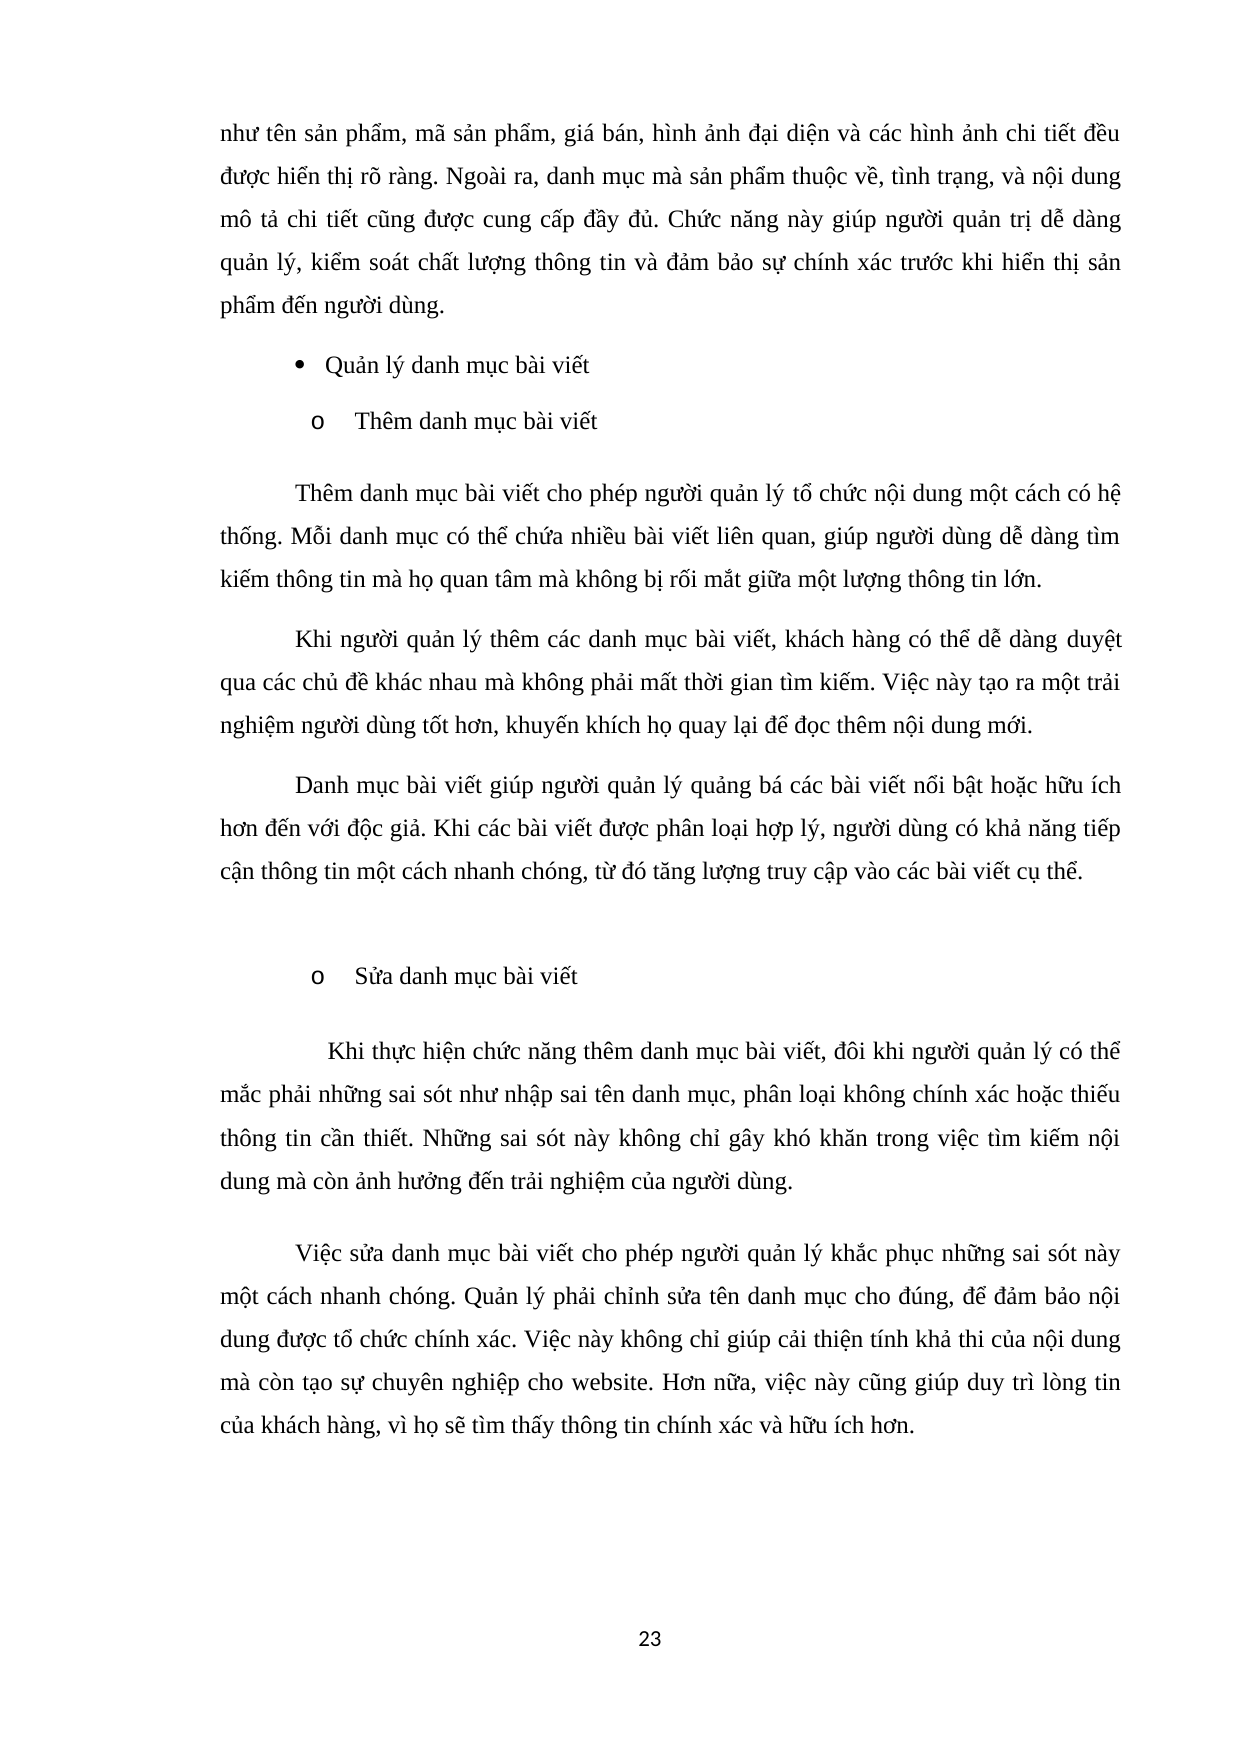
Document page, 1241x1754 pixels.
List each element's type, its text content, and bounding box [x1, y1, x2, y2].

subtitle Sửa danh mục bài viết [310, 961, 1122, 992]
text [220, 118, 1122, 319]
text Việc sửa danh mục bài viết cho phép người quản lý khắc phục những sai sót này một cách nhanh chóng. Quản lý phải chỉnh sửa tên danh mục cho đúng, để đảm bảo nội dung được tổ chức chính xác. Việc này không chỉ giúp cải thiện tính khả thi của nội dung mà còn tạo sự chuyên nghiệp cho website. Hơn nữa, việc này cũng giúp duy trì lòng tin của khách hàng, vì họ sẽ tìm thấy thông tin chính xác và hữu ích hơn. [220, 1238, 1122, 1439]
subtitle Quản lý danh mục bài viết [295, 350, 1122, 379]
text Khi người quản lý thêm các danh mục bài viết, khách hàng có thể dễ dàng duyệt qua các chủ đề khác nhau mà không phải mất thời gian tìm kiếm. Việc này tạo ra một trải nghiệm người dùng tốt hơn, khuyến khích họ quay lại để đọc thêm nội dung mới. [220, 624, 1122, 739]
text Danh mục bài viết giúp người quản lý quảng bá các bài viết nổi bật hoặc hữu ích hơn đến với độc giả. Khi các bài viết được phân loại hợp lý, người dùng có khả năng tiếp cận thông tin một cách nhanh chóng, từ đó tăng lượng truy cập vào các bài viết cụ thể. [220, 770, 1122, 885]
text Thêm danh mục bài viết cho phép người quản lý tổ chức nội dung một cách có hệ thống. Mỗi danh mục có thể chứa nhiều bài viết liên quan, giúp người dùng dễ dàng tìm kiếm thông tin mà họ quan tâm mà không bị rối mắt giữa một lượng thông tin lớn. [220, 478, 1122, 593]
text Khi thực hiện chức năng thêm danh mục bài viết, đôi khi người quản lý có thể mắc phải những sai sót như nhập sai tên danh mục, phân loại không chính xác hoặc thiếu thông tin cần thiết. Những sai sót này không chỉ gây khó khăn trong việc tìm kiếm nội dung mà còn ảnh hưởng đến trải nghiệm của người dùng. [220, 1036, 1122, 1194]
subtitle Thêm danh mục bài viết [310, 406, 1122, 437]
